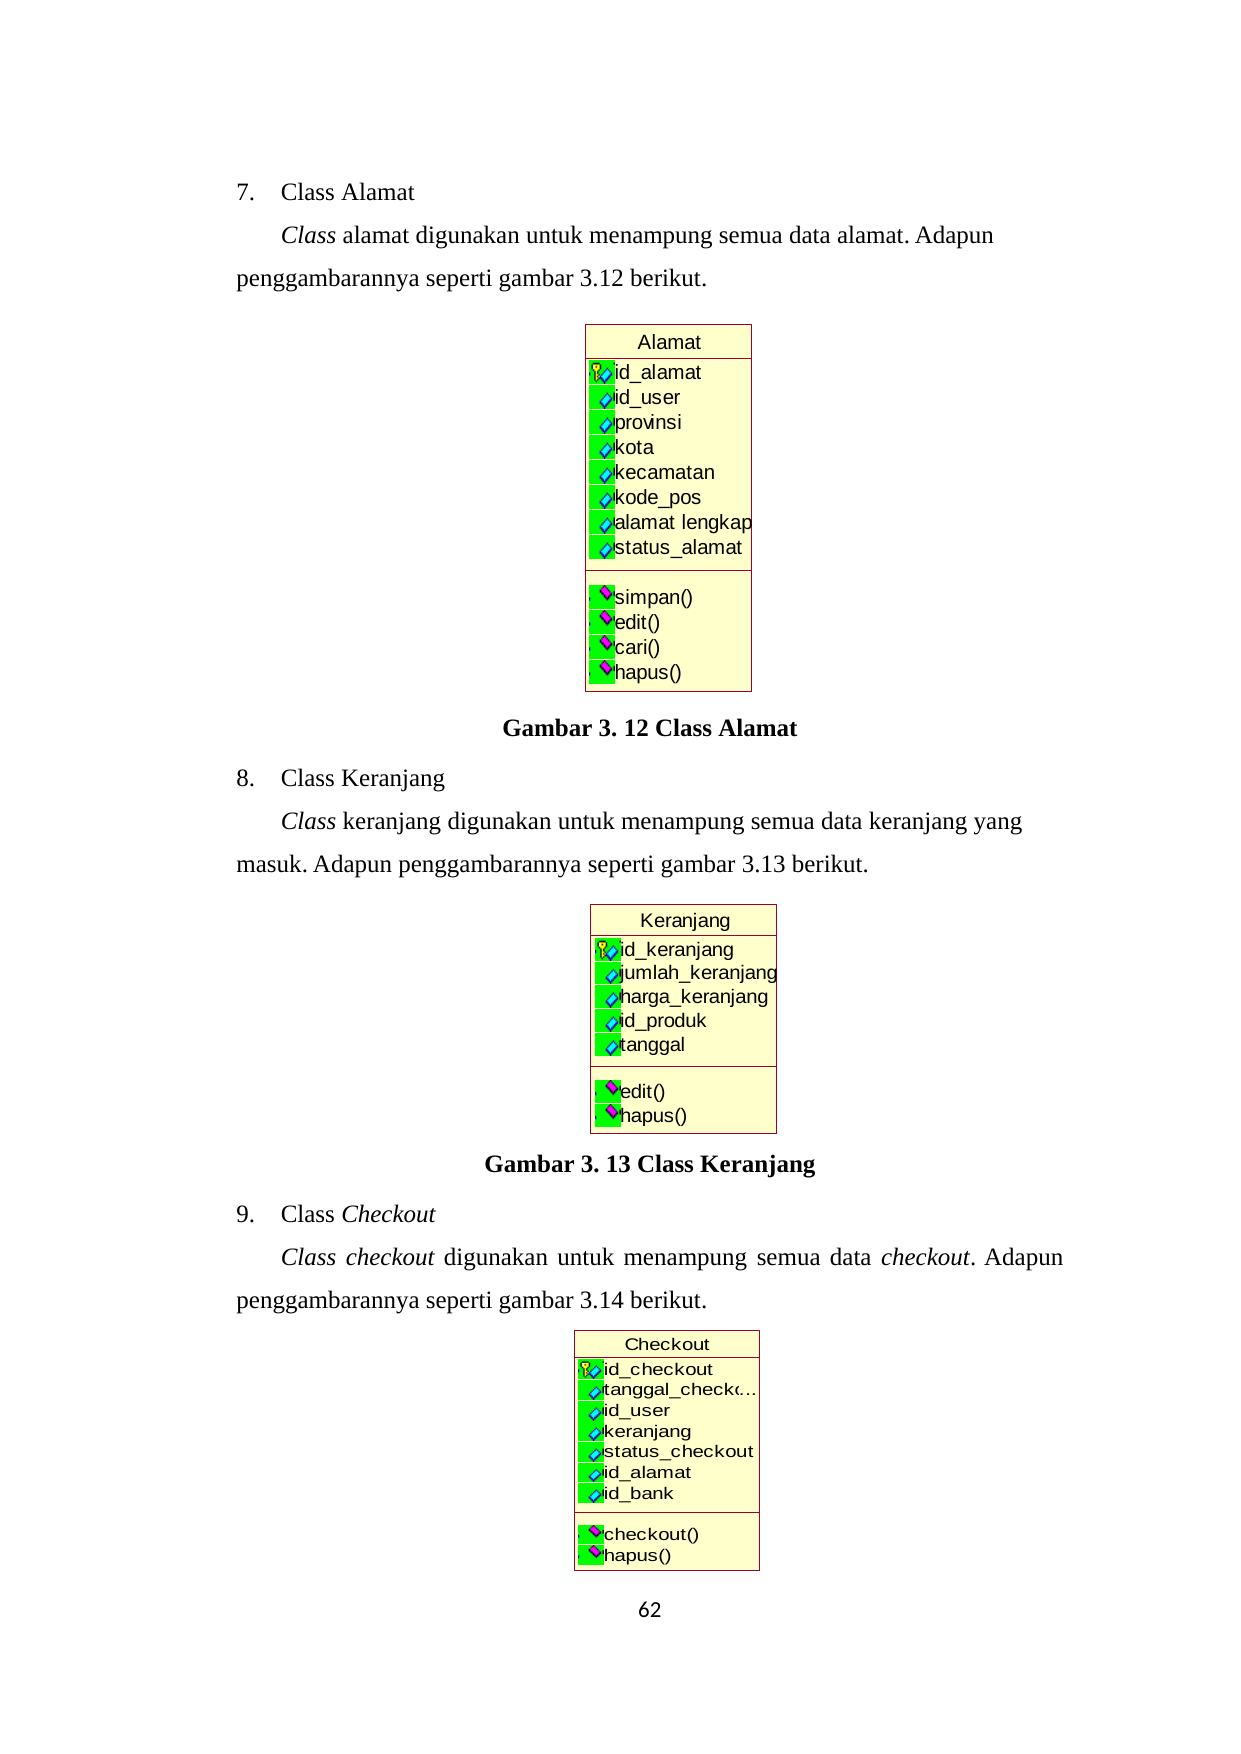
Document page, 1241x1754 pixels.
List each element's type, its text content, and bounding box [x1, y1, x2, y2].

list Class Checkout [236, 1199, 1063, 1228]
text Gambar 3. 12 Class Alamat [236, 713, 1063, 742]
list Class Alamat [236, 177, 1063, 206]
list Class checkout digunakan untuk menampung semua data checkout. Adapun penggambarannya seperti gambar 3.14 berikut. [236, 1242, 1063, 1314]
list Class keranjang digunakan untuk menampung semua data keranjang yang masuk. Adapun penggambarannya seperti gambar 3.13 berikut. [236, 806, 1063, 878]
text Gambar 3. 13 Class Keranjang [236, 1149, 1063, 1178]
list Class Keranjang [236, 763, 1063, 792]
list Class alamat digunakan untuk menampung semua data alamat. Adapun penggambarannya seperti gambar 3.12 berikut. [236, 220, 1063, 292]
